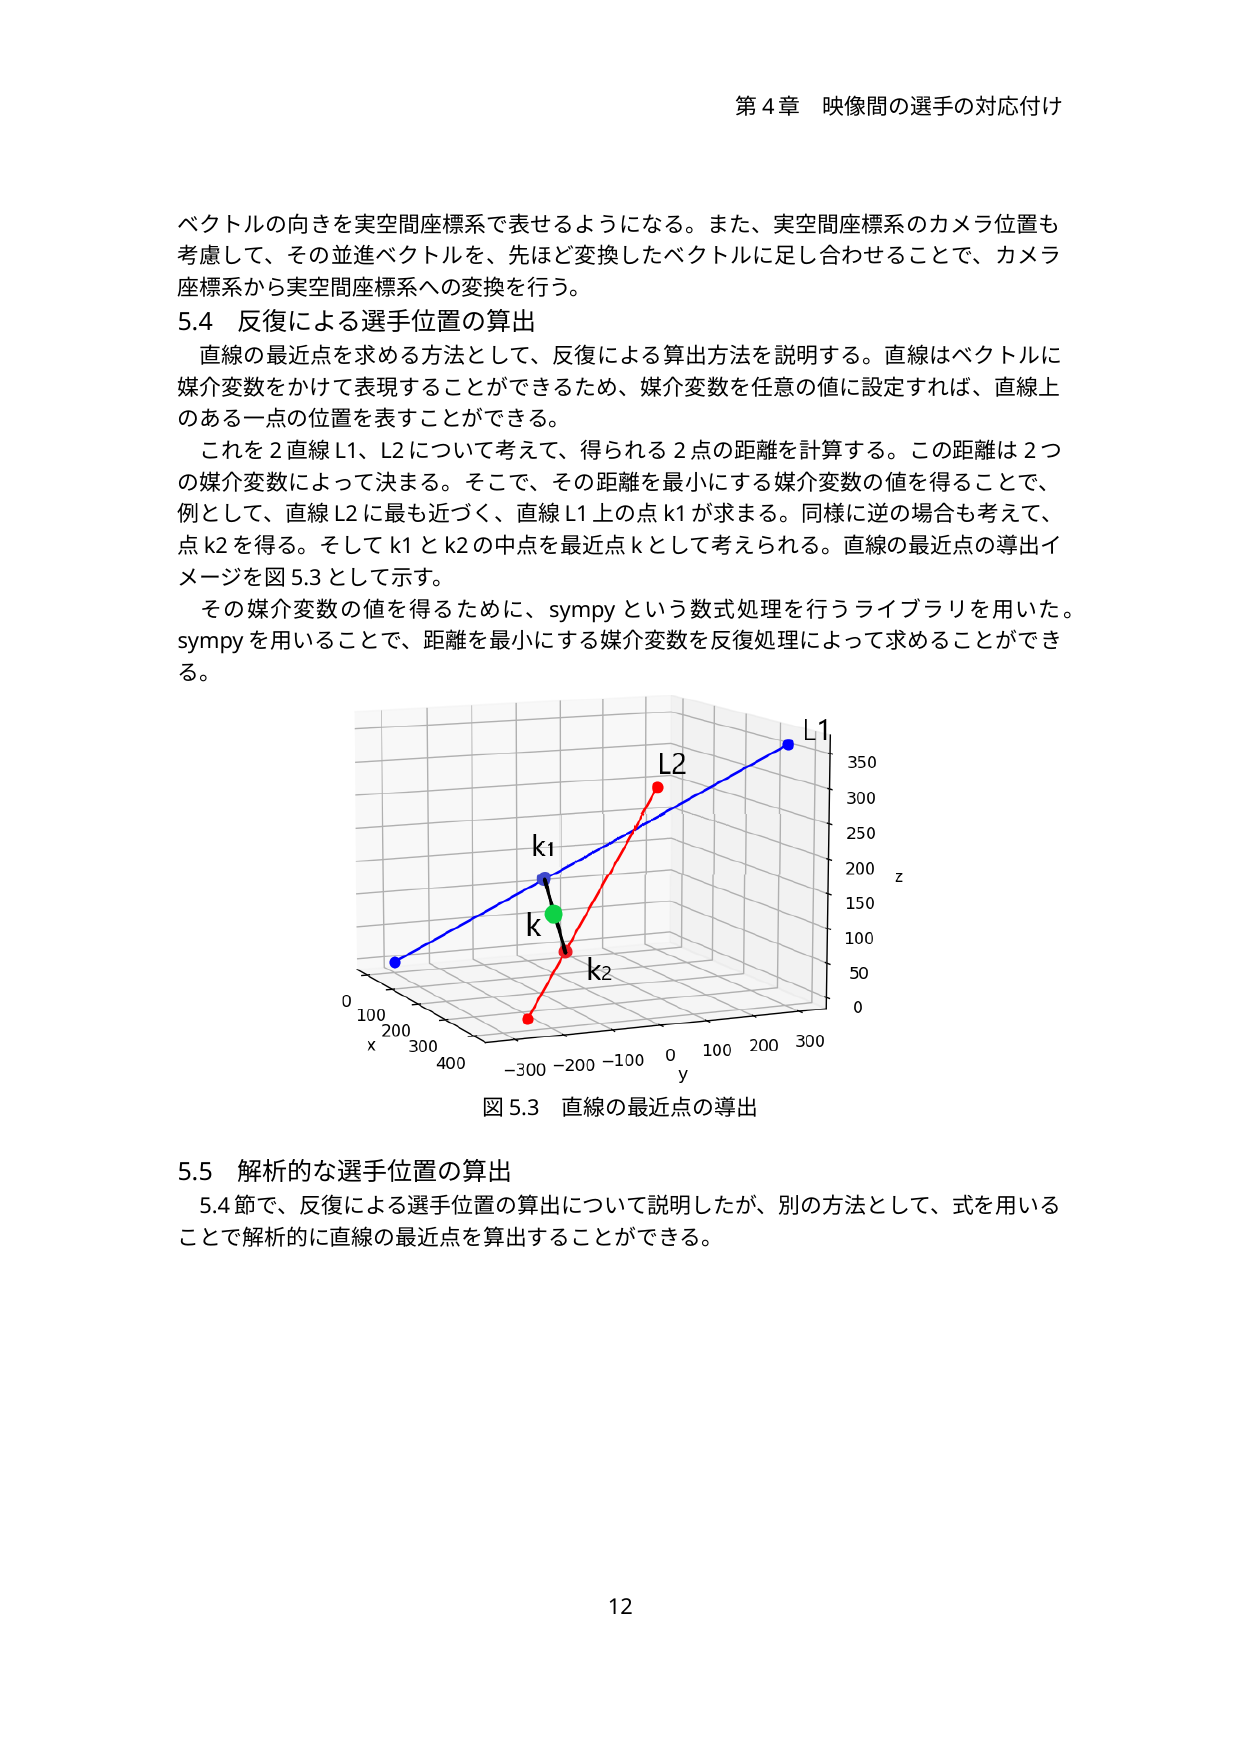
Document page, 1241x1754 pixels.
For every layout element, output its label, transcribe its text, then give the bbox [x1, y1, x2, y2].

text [177, 207, 1063, 302]
subtitle 5.4 反復による選手位置の算出 [177, 302, 1063, 338]
picture [330, 687, 910, 1091]
text 直線の最近点を求める方法として、反復による算出方法を説明する。直線はベクトルに媒介変数をかけて表現することができるため、媒介変数を任意の値に設定すれば、直線上のある一点の位置を表すことができる。 これを2直線L1、L2について考えて、得られる2点の距離を計算する。この距離は2つの媒介変数によって決まる。そこで、その距離を最小にする媒介変数の値を得ることで、例として、直線L2に最も近づく、直線L1上の点k1が求まる。同様に逆の場合も考えて、点k2を得る。そしてk1とk2の中点を最近点kとして考えられる。直線の最近点の導出イメージを図5.3として示す。 [177, 338, 1063, 592]
subtitle 5.5 解析的な選手位置の算出 [177, 1152, 1063, 1188]
text その媒介変数の値を得るために、sympyという数式処理を行うライブラリを用いた。sympyを用いることで、距離を最小にする媒介変数を反復処理によって求めることができる。 [177, 592, 1063, 687]
text 図5.3 直線の最近点の導出 [177, 1090, 1063, 1122]
text 5.4節で、反復による選手位置の算出について説明したが、別の方法として、式を用いることで解析的に直線の最近点を算出することができる。 [177, 1188, 1063, 1251]
